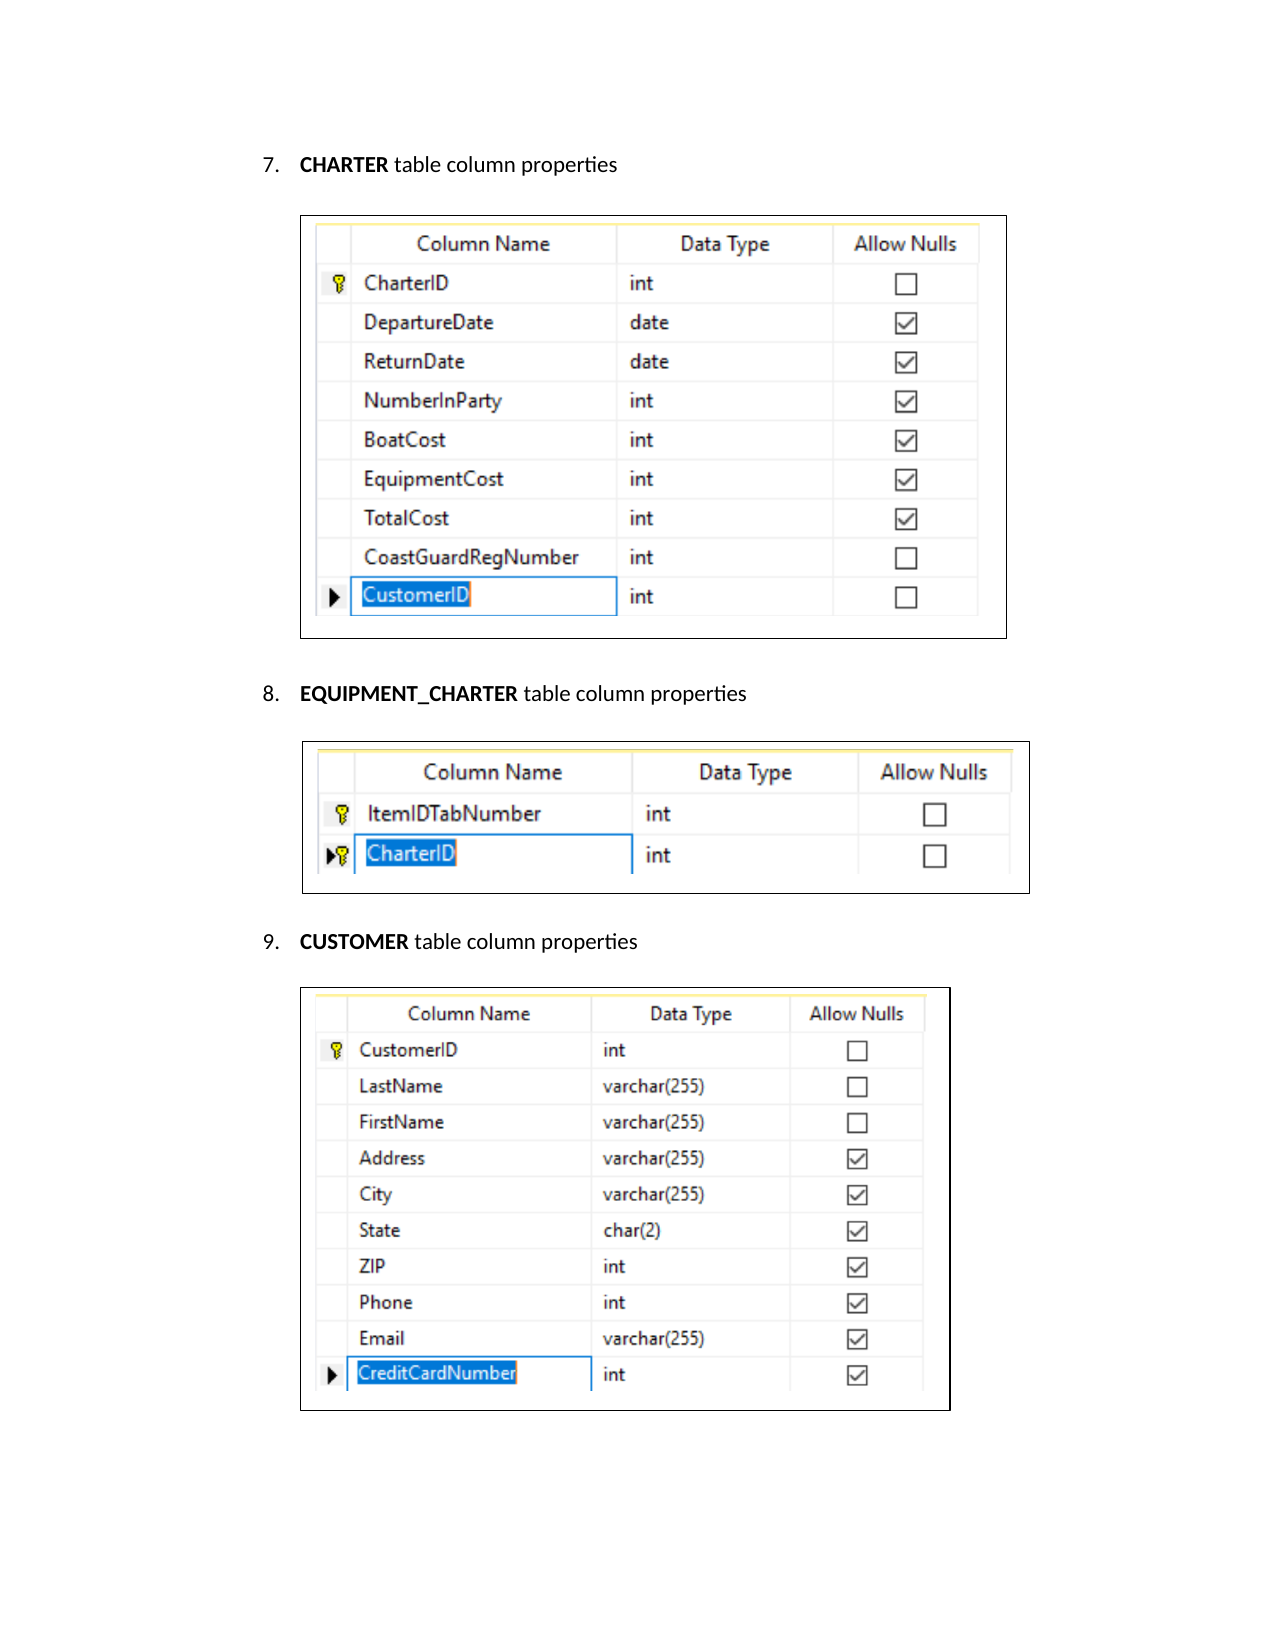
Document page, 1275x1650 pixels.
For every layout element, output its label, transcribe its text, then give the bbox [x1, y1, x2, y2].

list CHARTER table column properties [262, 150, 1125, 178]
picture [317, 749, 1014, 874]
picture [315, 223, 980, 616]
list CUSTOMER table column properties [262, 927, 1125, 955]
picture [315, 994, 927, 1391]
list EQUIPMENT_CHARTER table column properties [262, 679, 1125, 707]
